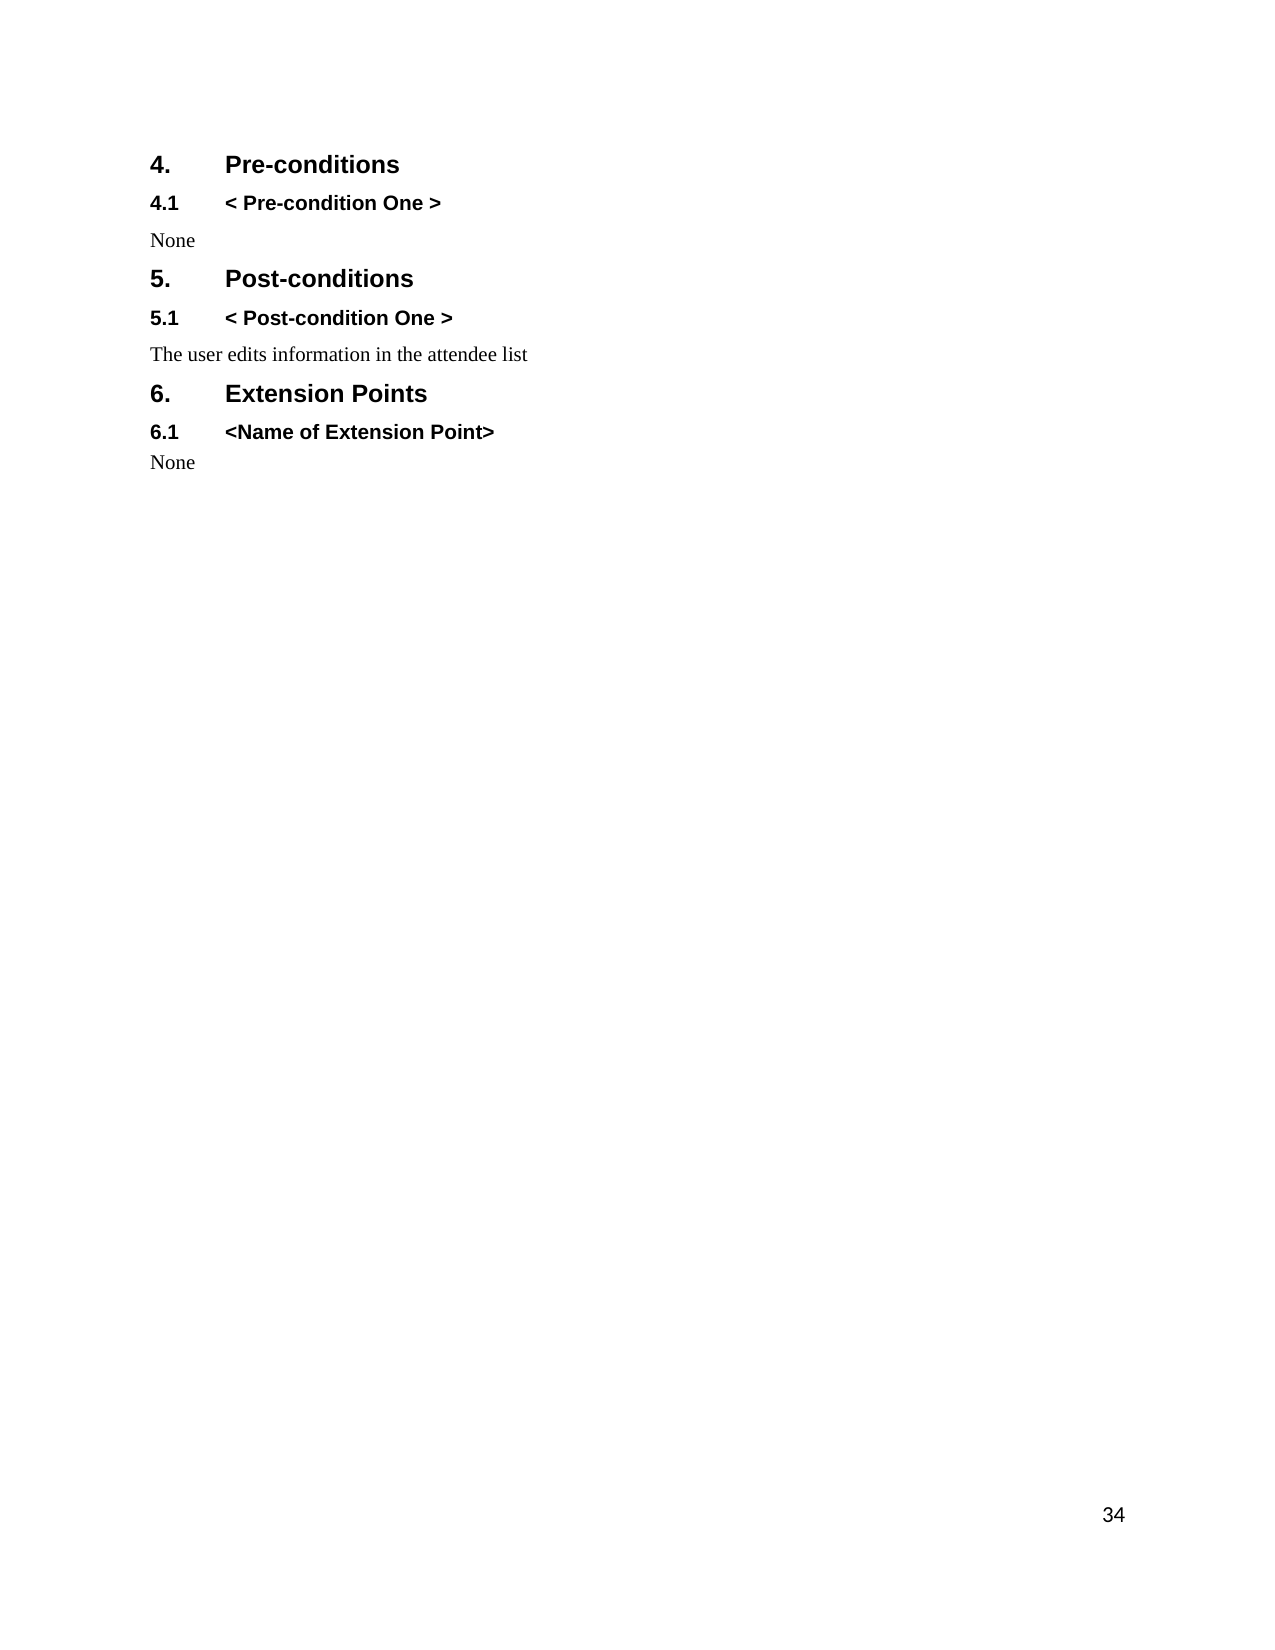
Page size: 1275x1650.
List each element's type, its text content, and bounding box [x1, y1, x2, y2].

list < Post-condition One > [150, 306, 1125, 329]
list Post-conditions [150, 264, 1125, 293]
list < Pre-condition One > [150, 191, 1125, 215]
list Extension Points [150, 378, 1125, 407]
text The user edits information in the attendee list [150, 342, 1125, 366]
list Pre-conditions [150, 150, 1125, 179]
text None [150, 228, 1125, 252]
text None [150, 450, 1125, 474]
list <Name of Extension Point> [150, 420, 1125, 444]
